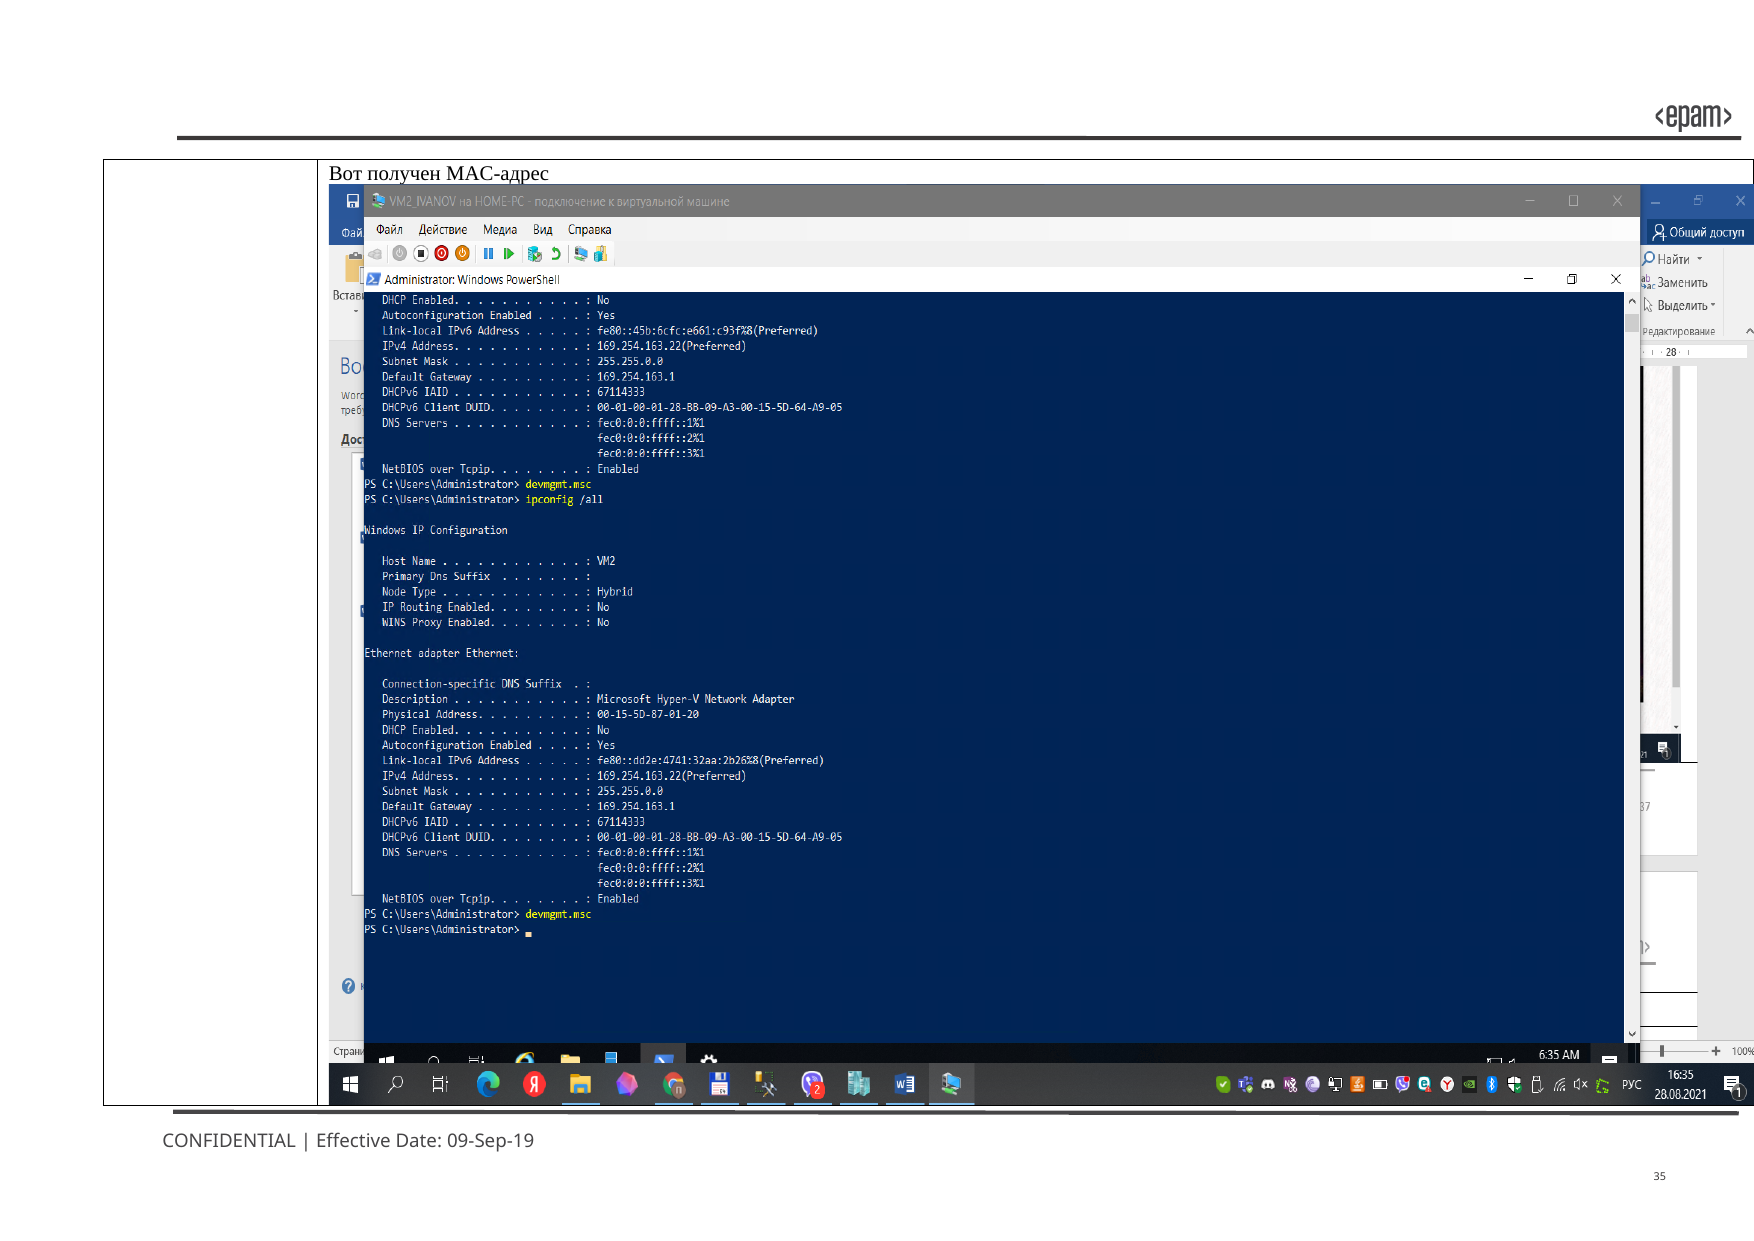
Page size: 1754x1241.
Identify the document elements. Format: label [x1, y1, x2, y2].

table_cell [318, 160, 1753, 1105]
table_cell [104, 160, 317, 1105]
picture [328, 184, 1754, 1105]
